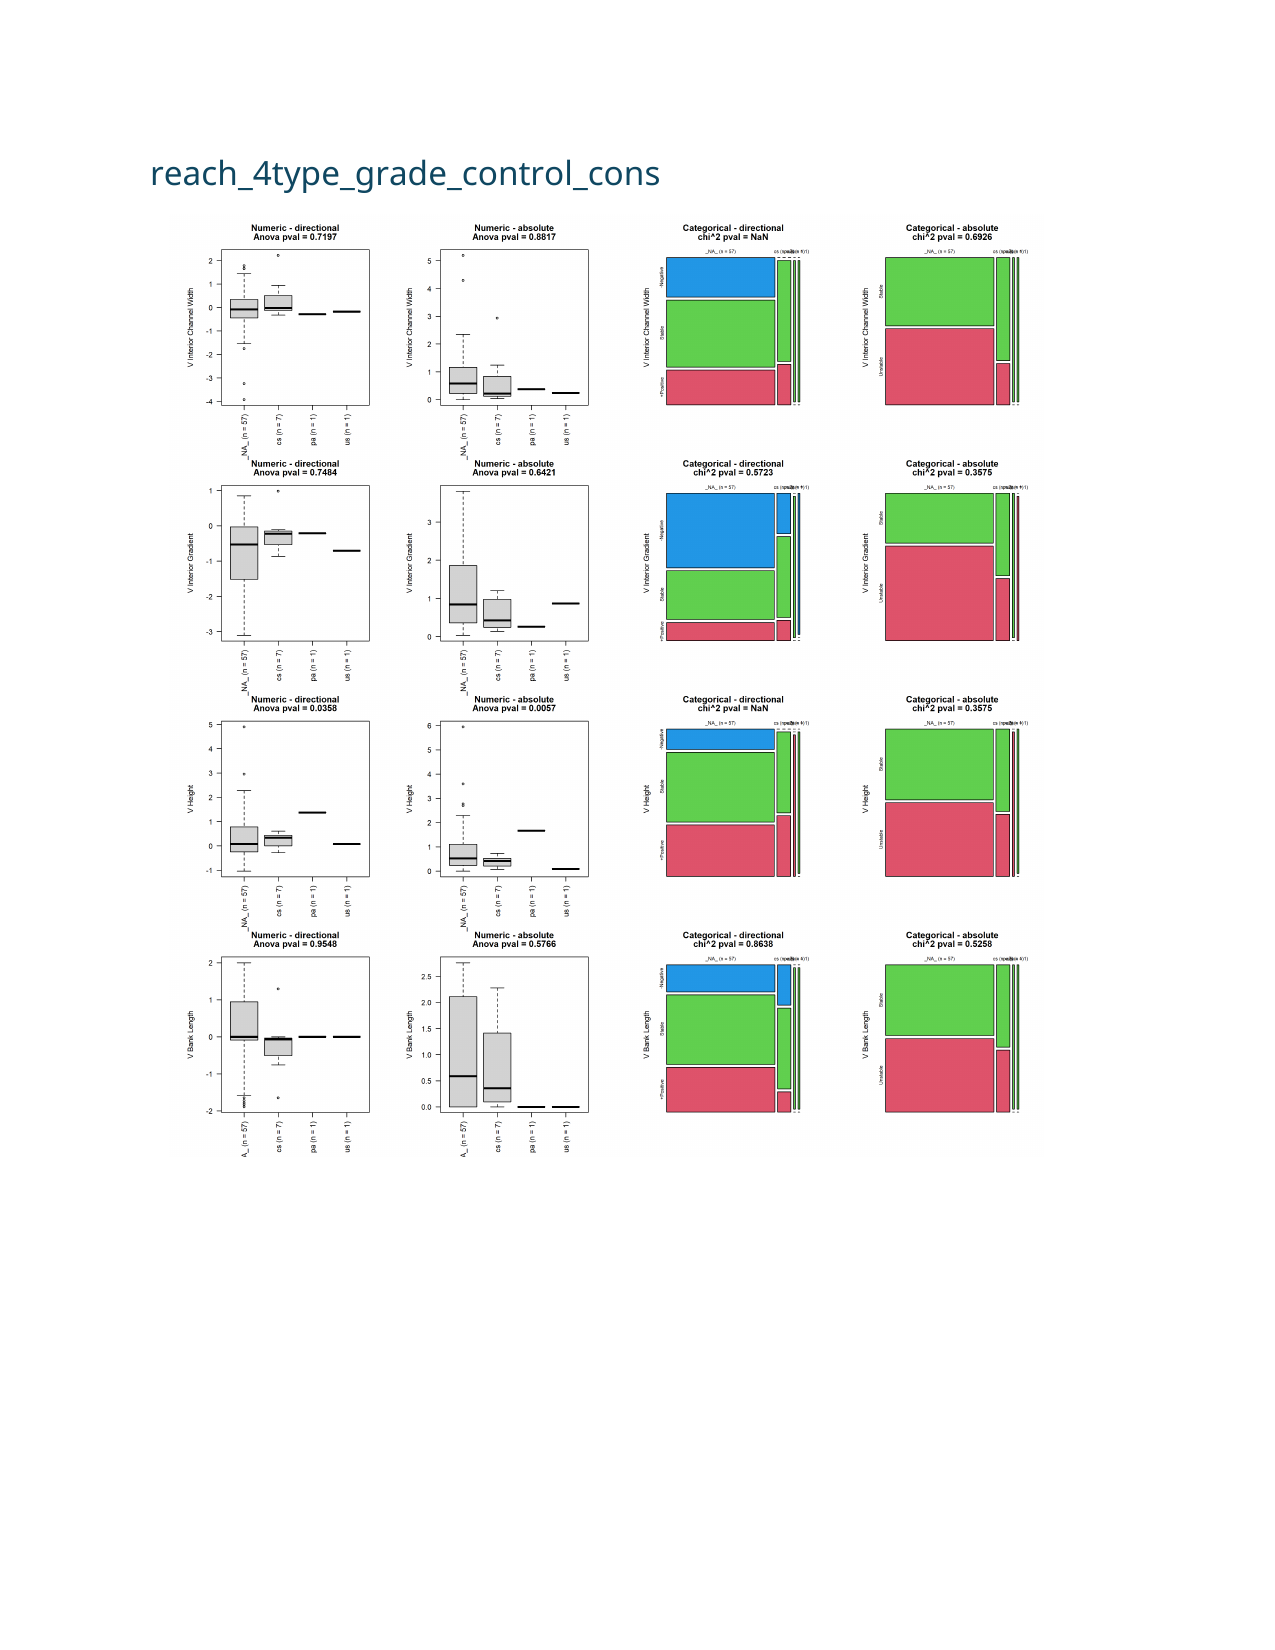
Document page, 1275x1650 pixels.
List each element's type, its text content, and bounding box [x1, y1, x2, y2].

picture [168, 214, 1044, 1157]
subtitle reach_4type_grade_control_cons [150, 150, 1125, 195]
